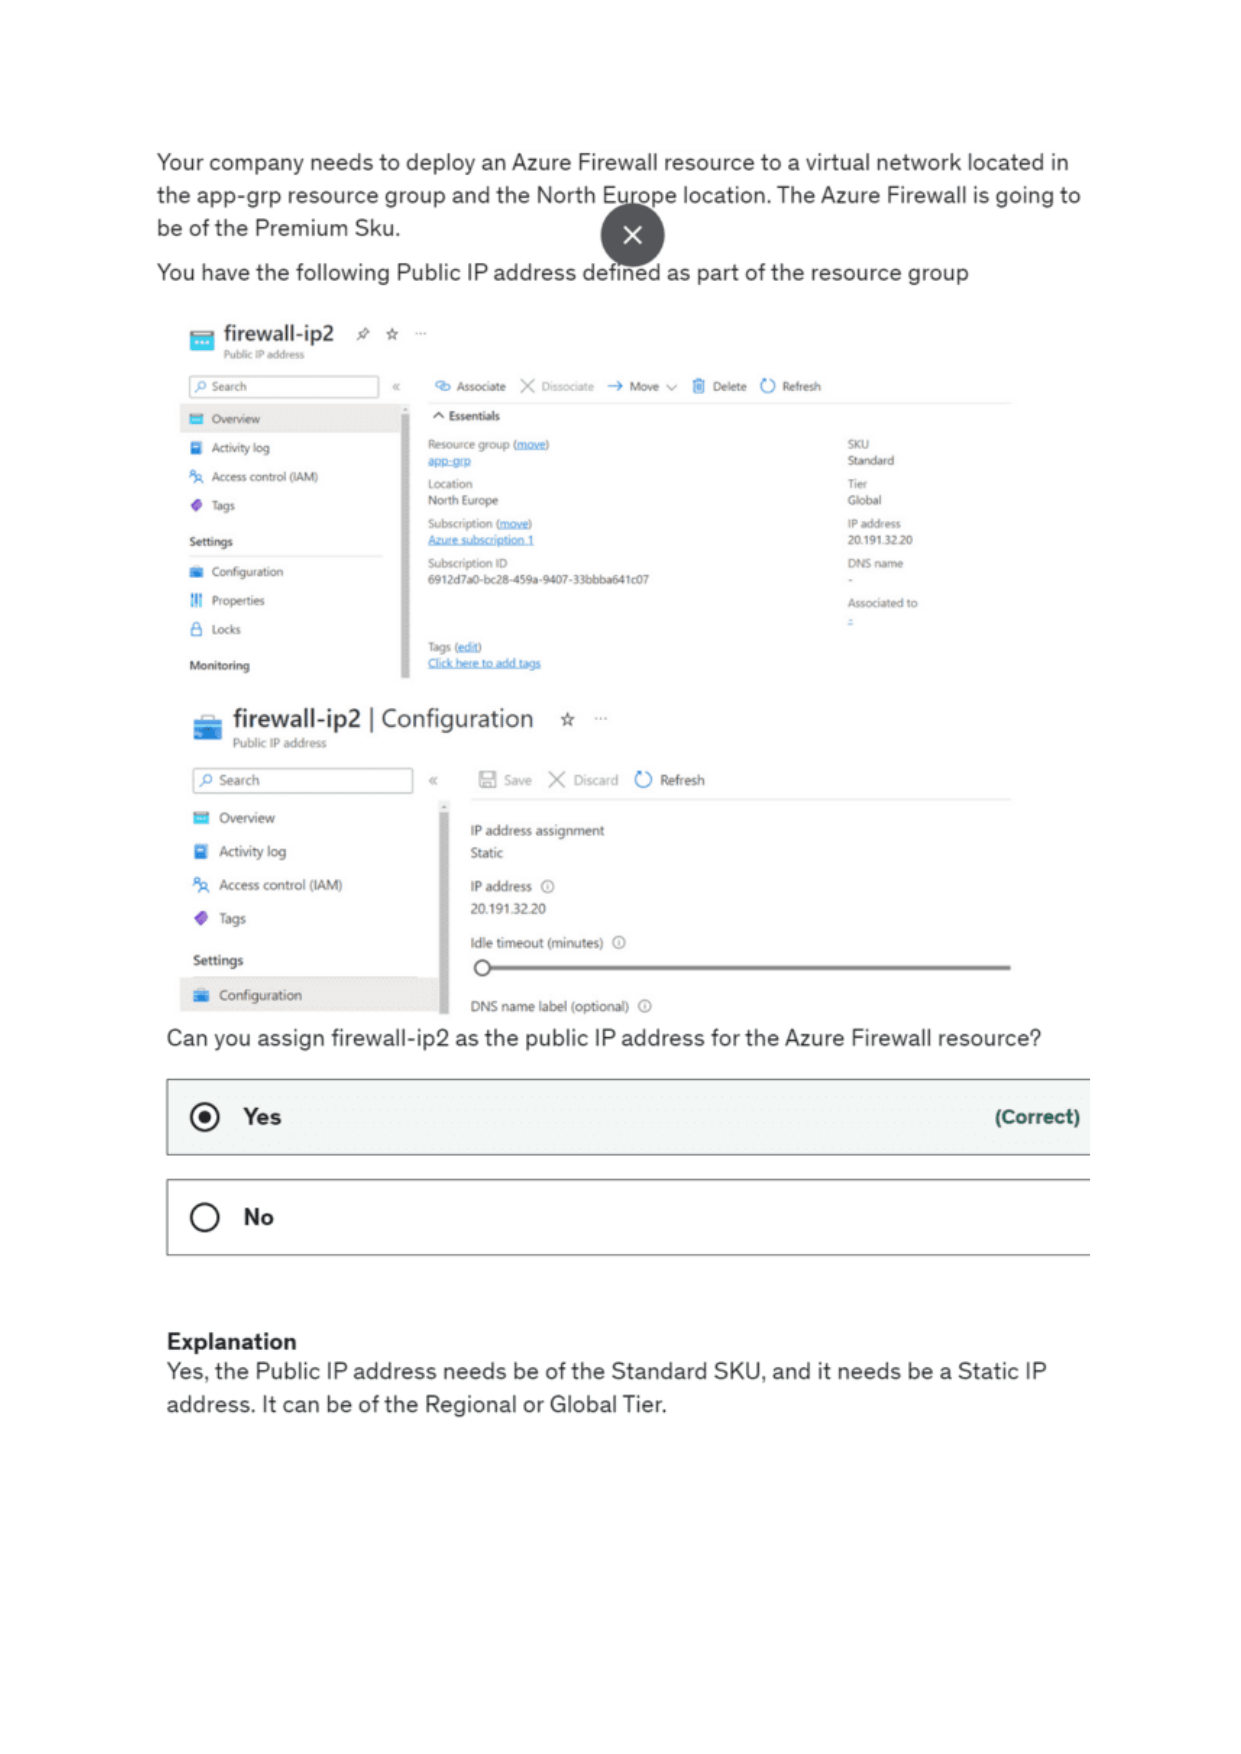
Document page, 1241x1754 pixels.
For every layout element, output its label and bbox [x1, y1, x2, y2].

picture [150, 1021, 1091, 1434]
picture [150, 150, 1091, 1020]
